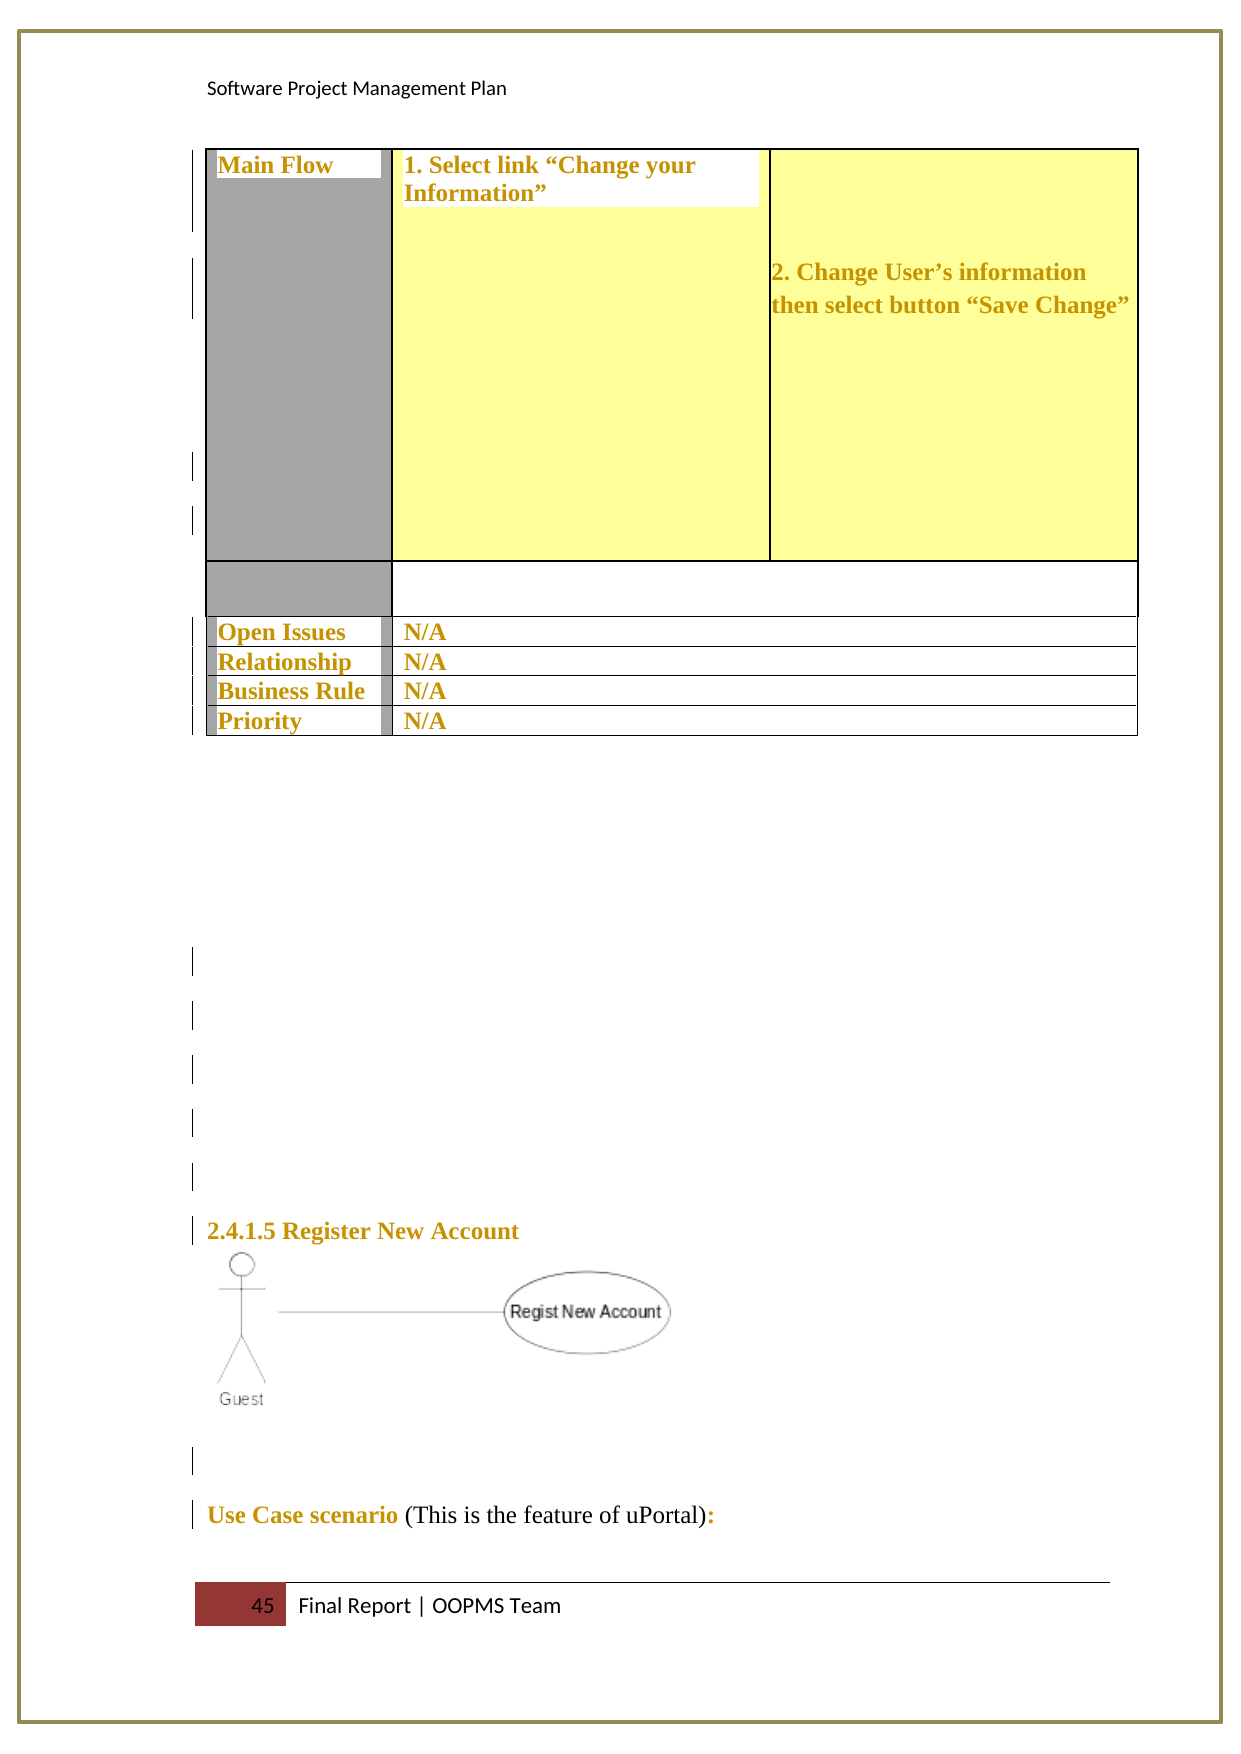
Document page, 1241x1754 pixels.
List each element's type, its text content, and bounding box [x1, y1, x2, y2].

subtitle 2.4.1.5 Register New Account [207, 1216, 1122, 1245]
table_cell [393, 562, 1137, 616]
table_cell Main Flow [207, 150, 391, 560]
table_cell 2. Change User’s information then select button “Save Change” [771, 150, 1137, 560]
text Use Case scenario (This is the feature of uPortal): [207, 1500, 1122, 1529]
table_cell [207, 562, 391, 616]
table_cell 1. Select link “Change your Information” [393, 150, 769, 560]
